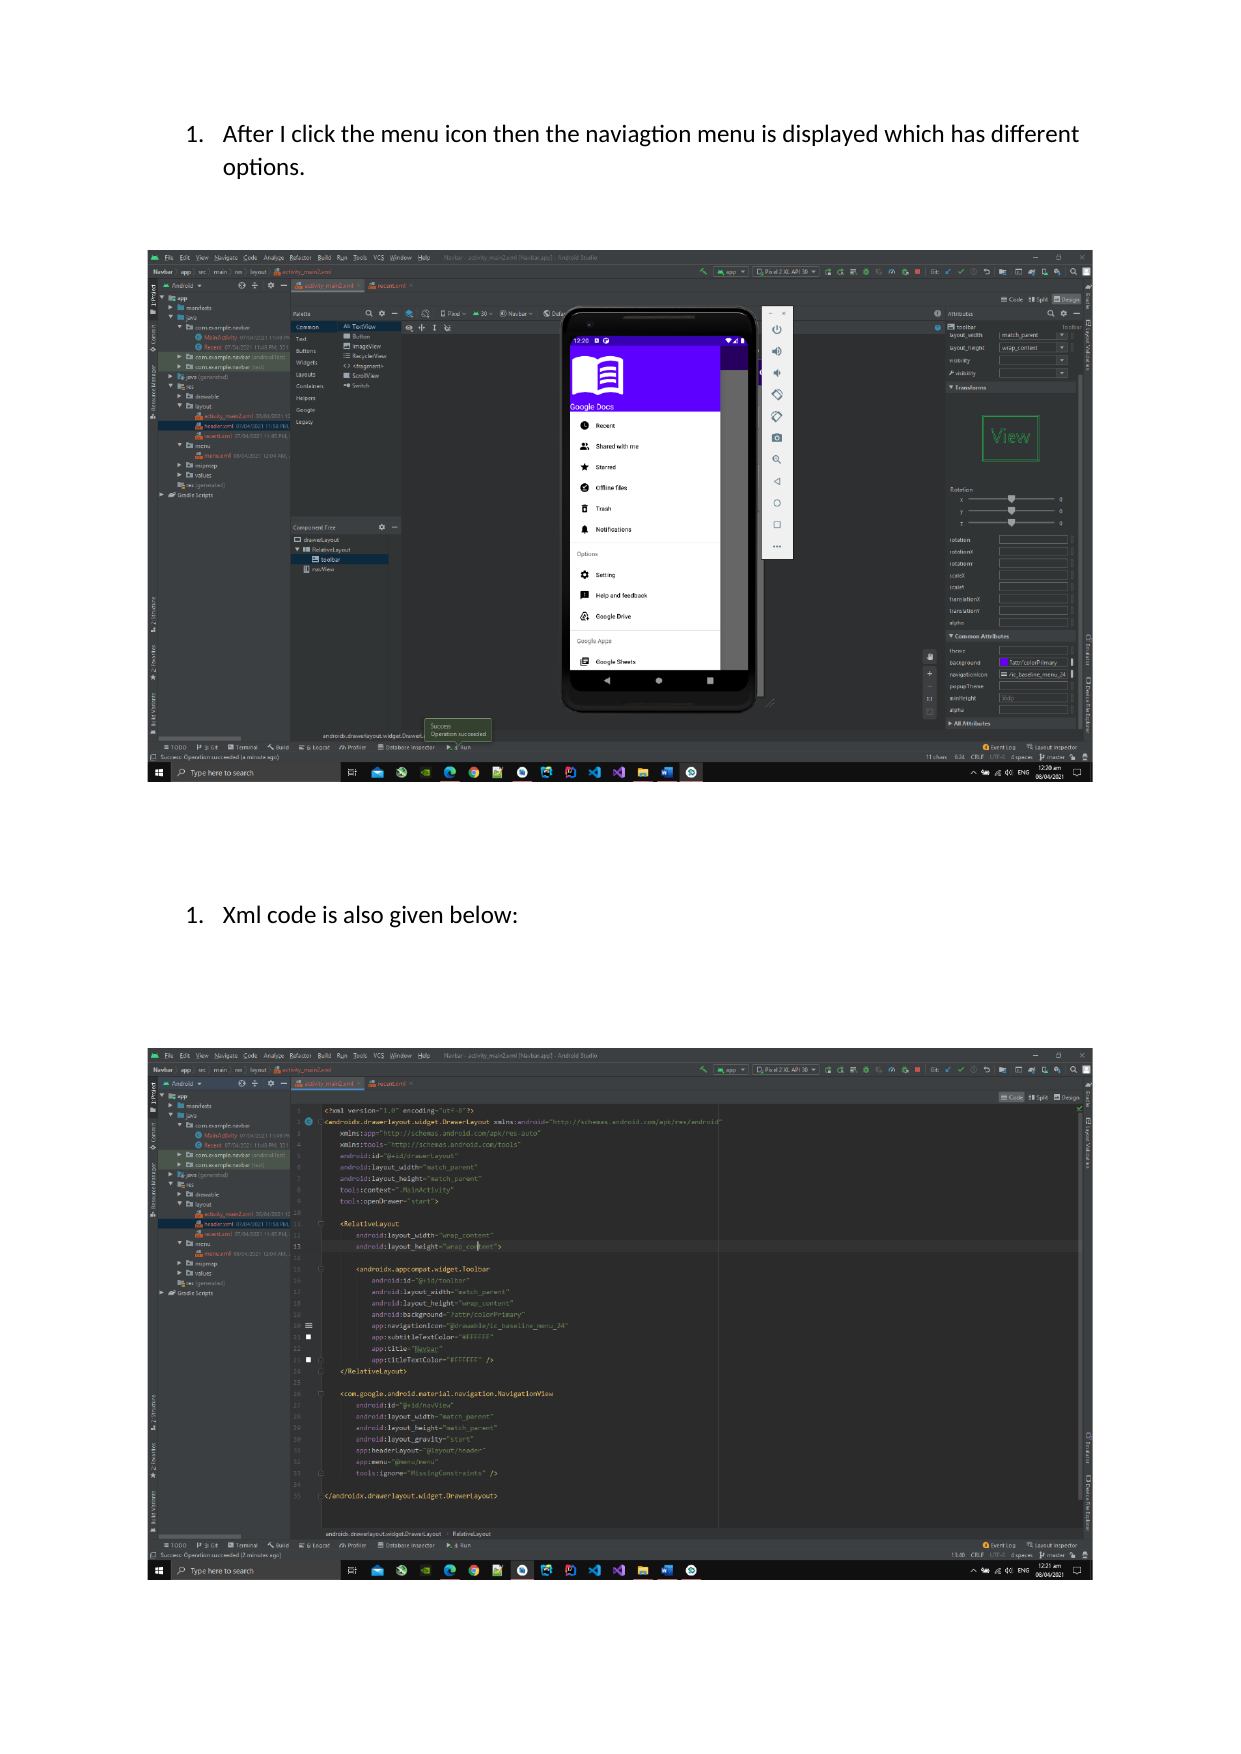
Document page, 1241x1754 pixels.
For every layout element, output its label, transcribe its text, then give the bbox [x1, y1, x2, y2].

list After I click the menu icon then the naviagtion menu is displayed which has different options. [185, 118, 1092, 182]
picture [147, 1048, 1093, 1580]
list Xml code is also given below: [185, 900, 1092, 930]
picture [147, 250, 1093, 782]
